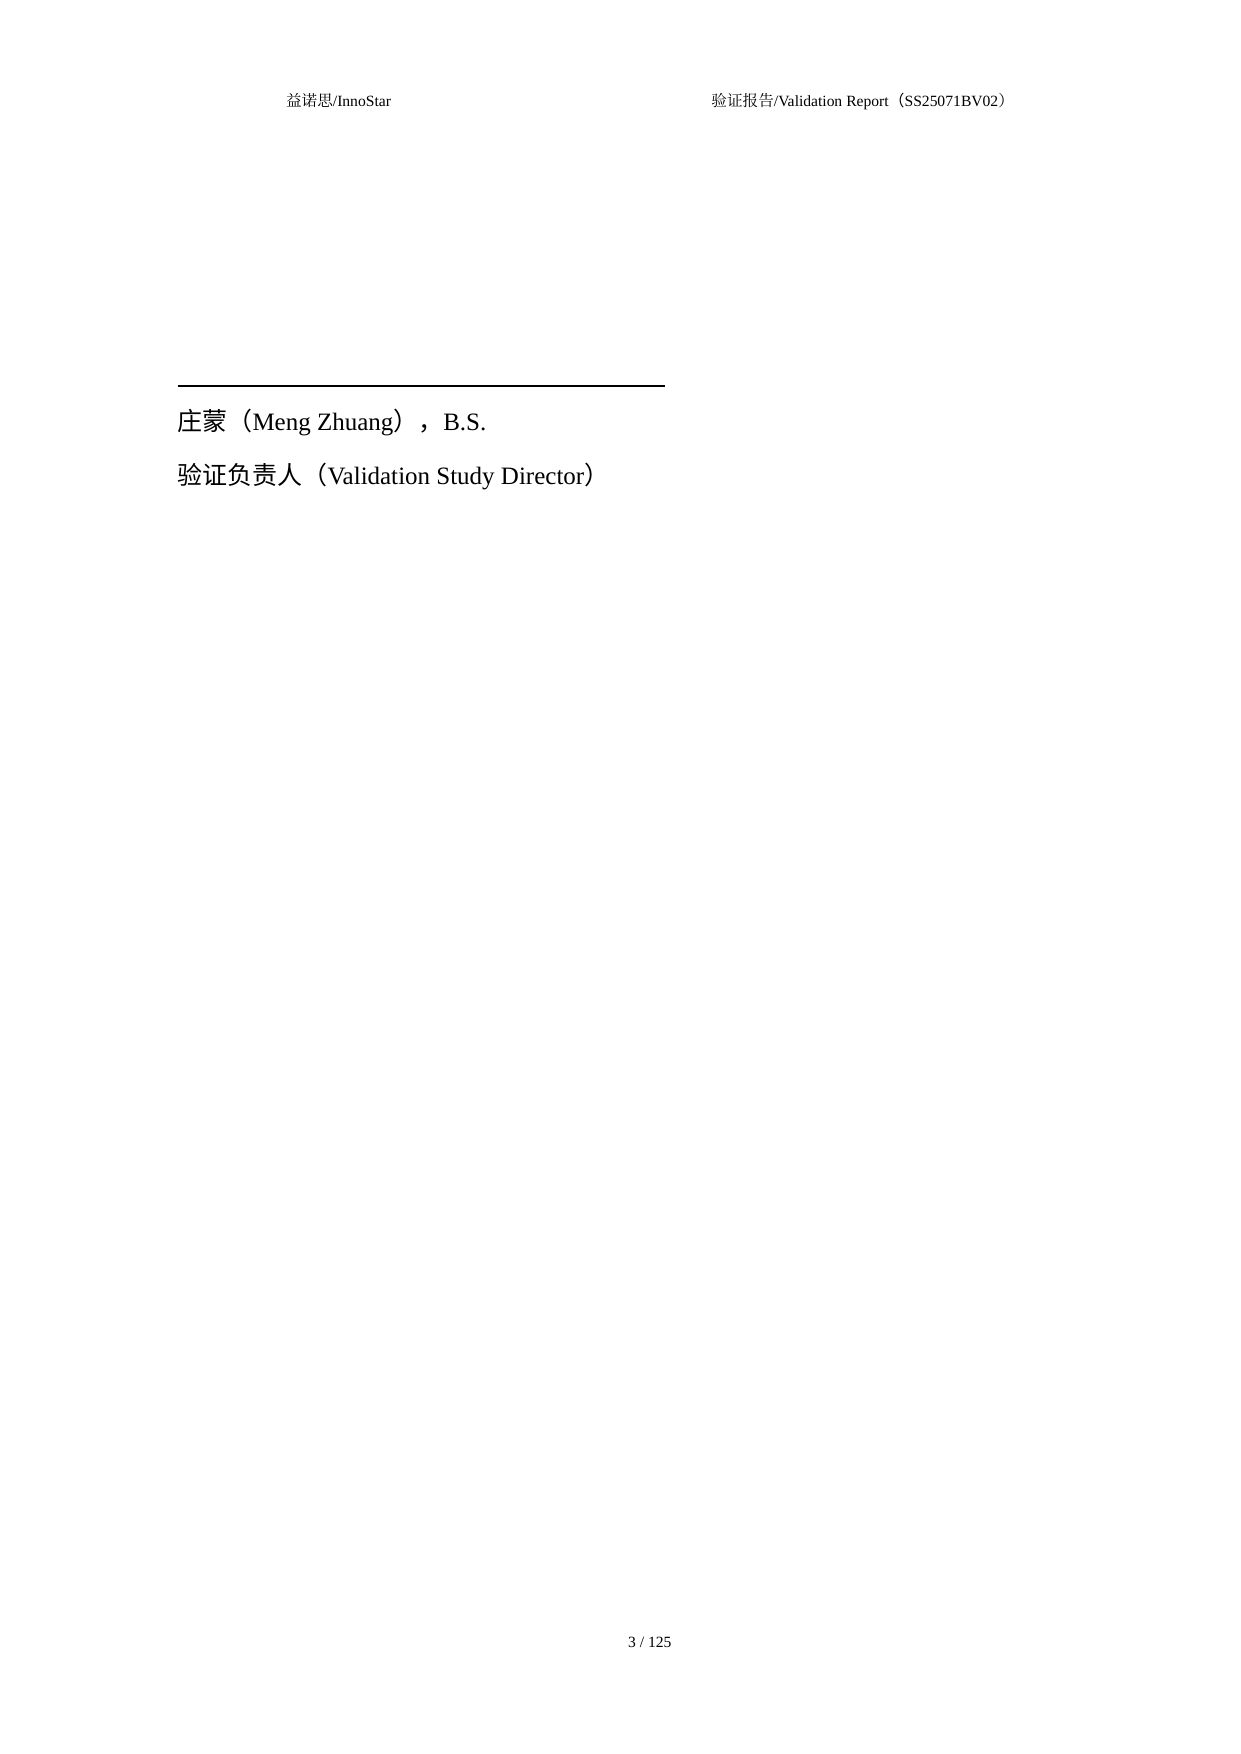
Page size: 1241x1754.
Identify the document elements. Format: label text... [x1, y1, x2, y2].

text 庄蒙（Meng Zhuang），B.S. [177, 401, 1122, 437]
text 验证负责人（Validation Study Director） [177, 456, 1122, 492]
